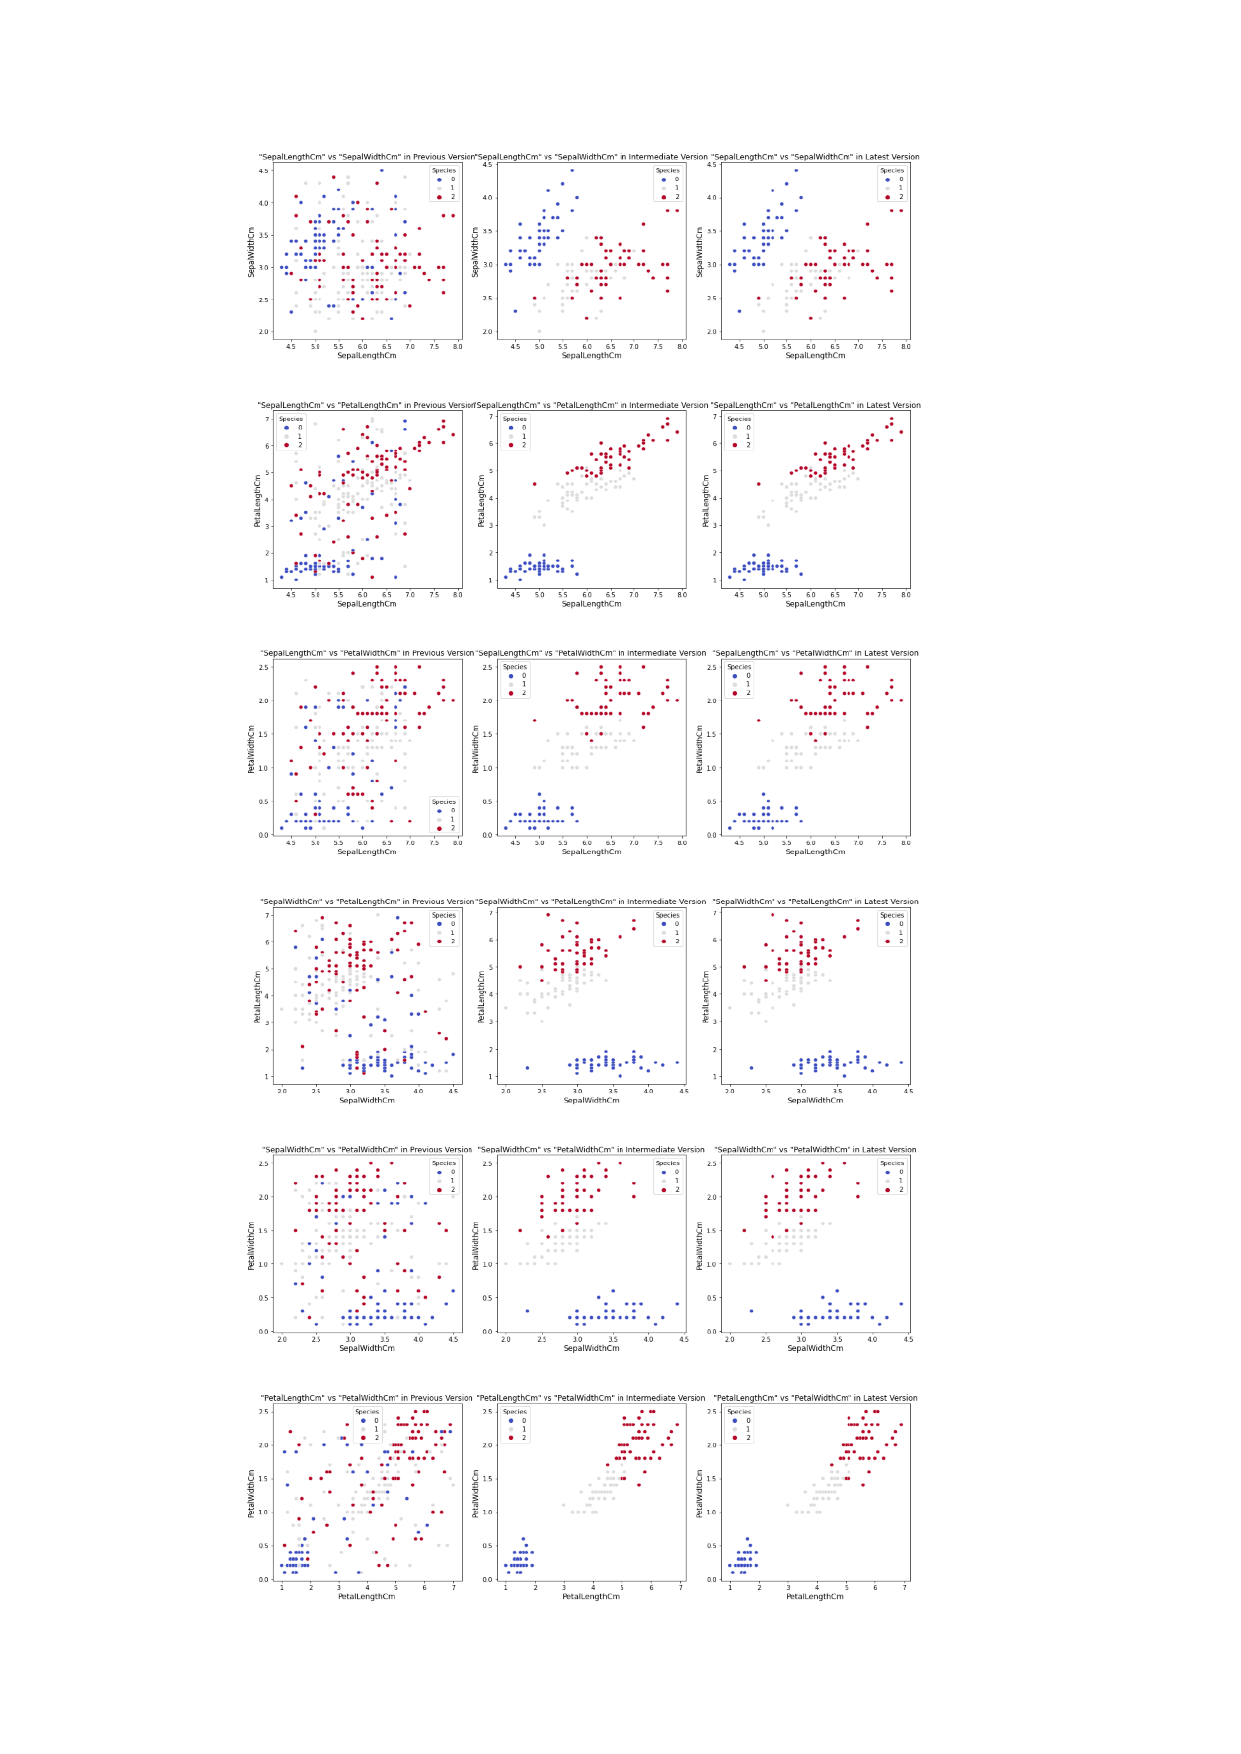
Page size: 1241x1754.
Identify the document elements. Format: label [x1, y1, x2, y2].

list [187, 150, 1090, 1603]
